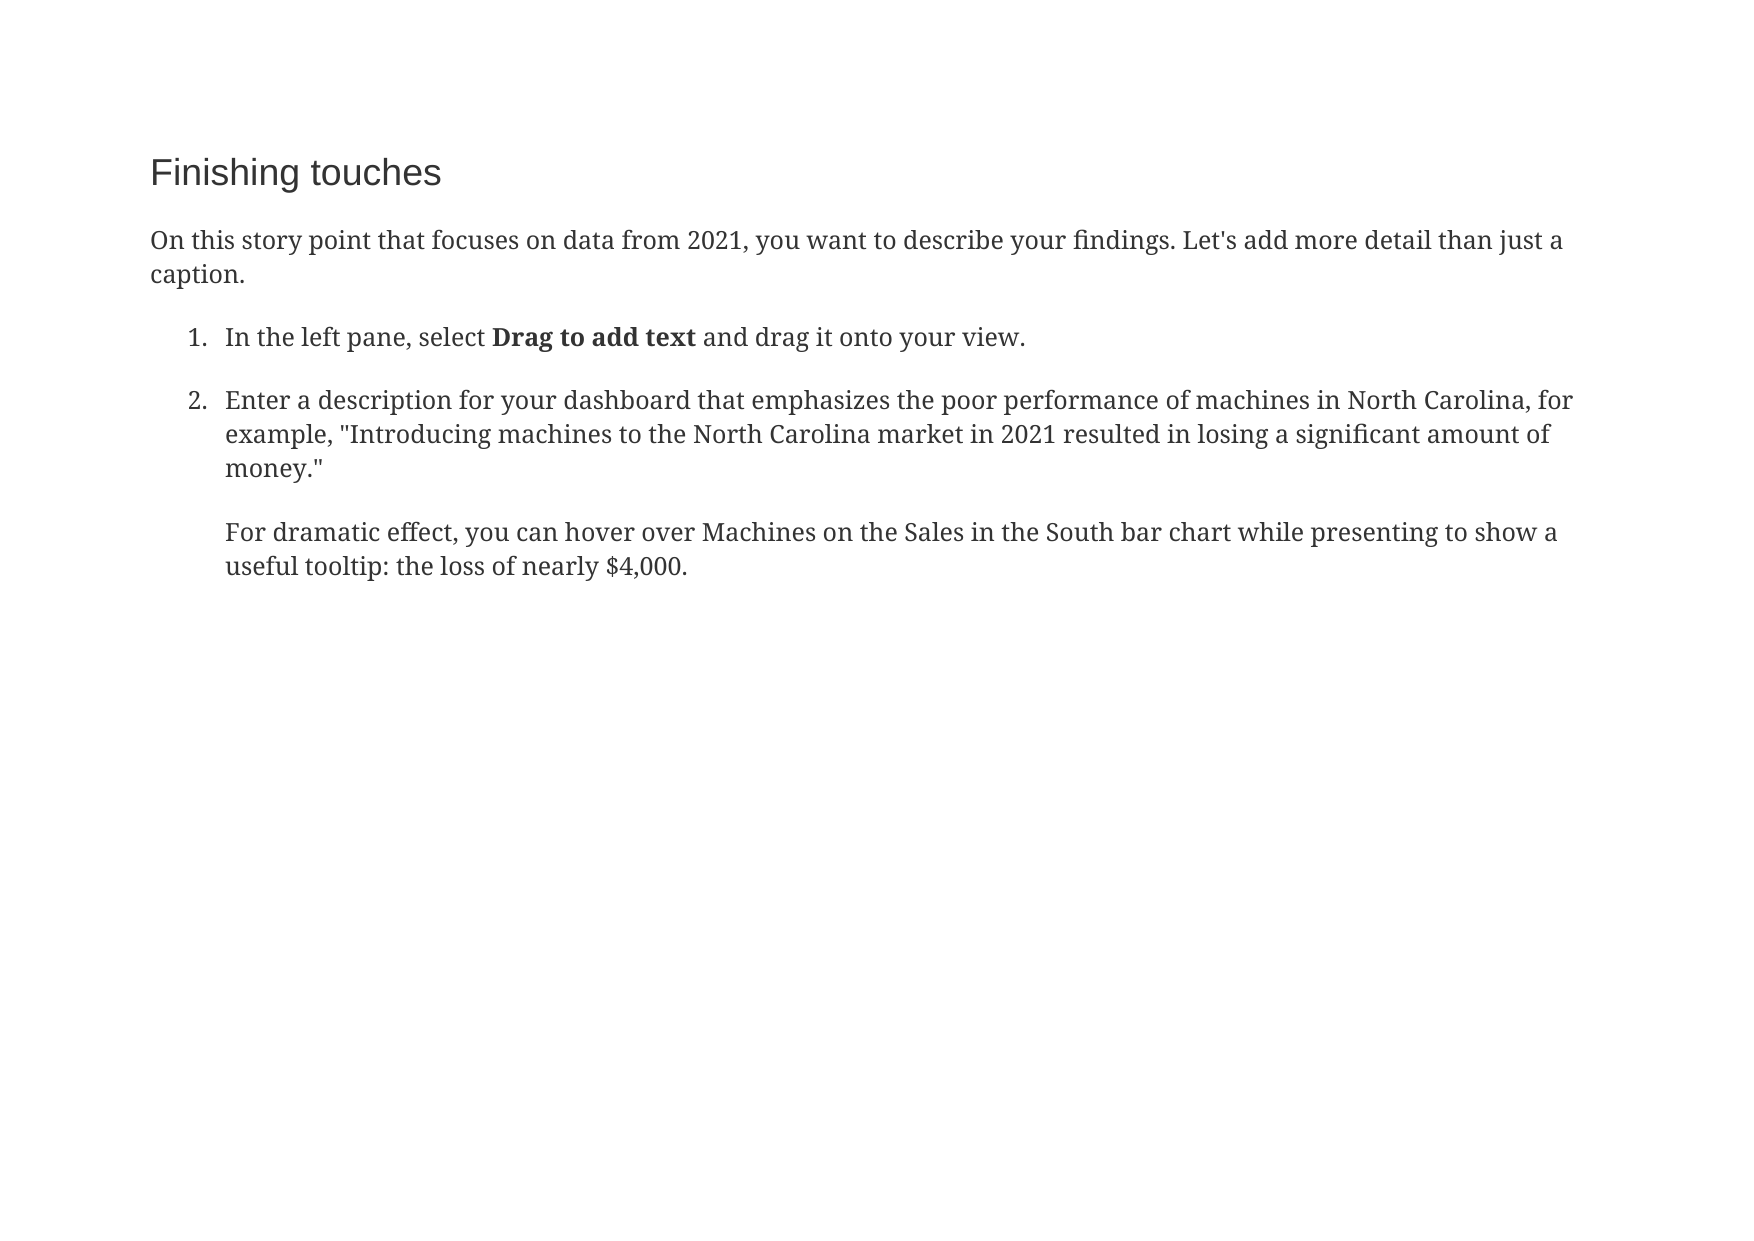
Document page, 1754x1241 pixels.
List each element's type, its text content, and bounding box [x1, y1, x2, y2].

text On this story point that focuses on data from 2021, you want to describe your findings. Let's add more detail than just a caption. [150, 222, 1604, 290]
text Finishing touches [150, 150, 1604, 193]
list In the left pane, select Drag to add text and drag it onto your view. [187, 319, 1604, 354]
list Enter a description for your dashboard that emphasizes the poor performance of machines in North Carolina, for example, "Introducing machines to the North Carolina market in 2021 resulted in losing a significant amount of money." [187, 383, 1604, 485]
text For dramatic effect, you can hover over Machines on the Sales in the South bar chart while presenting to show a useful tooltip: the loss of nearly $4,000. [225, 514, 1604, 582]
